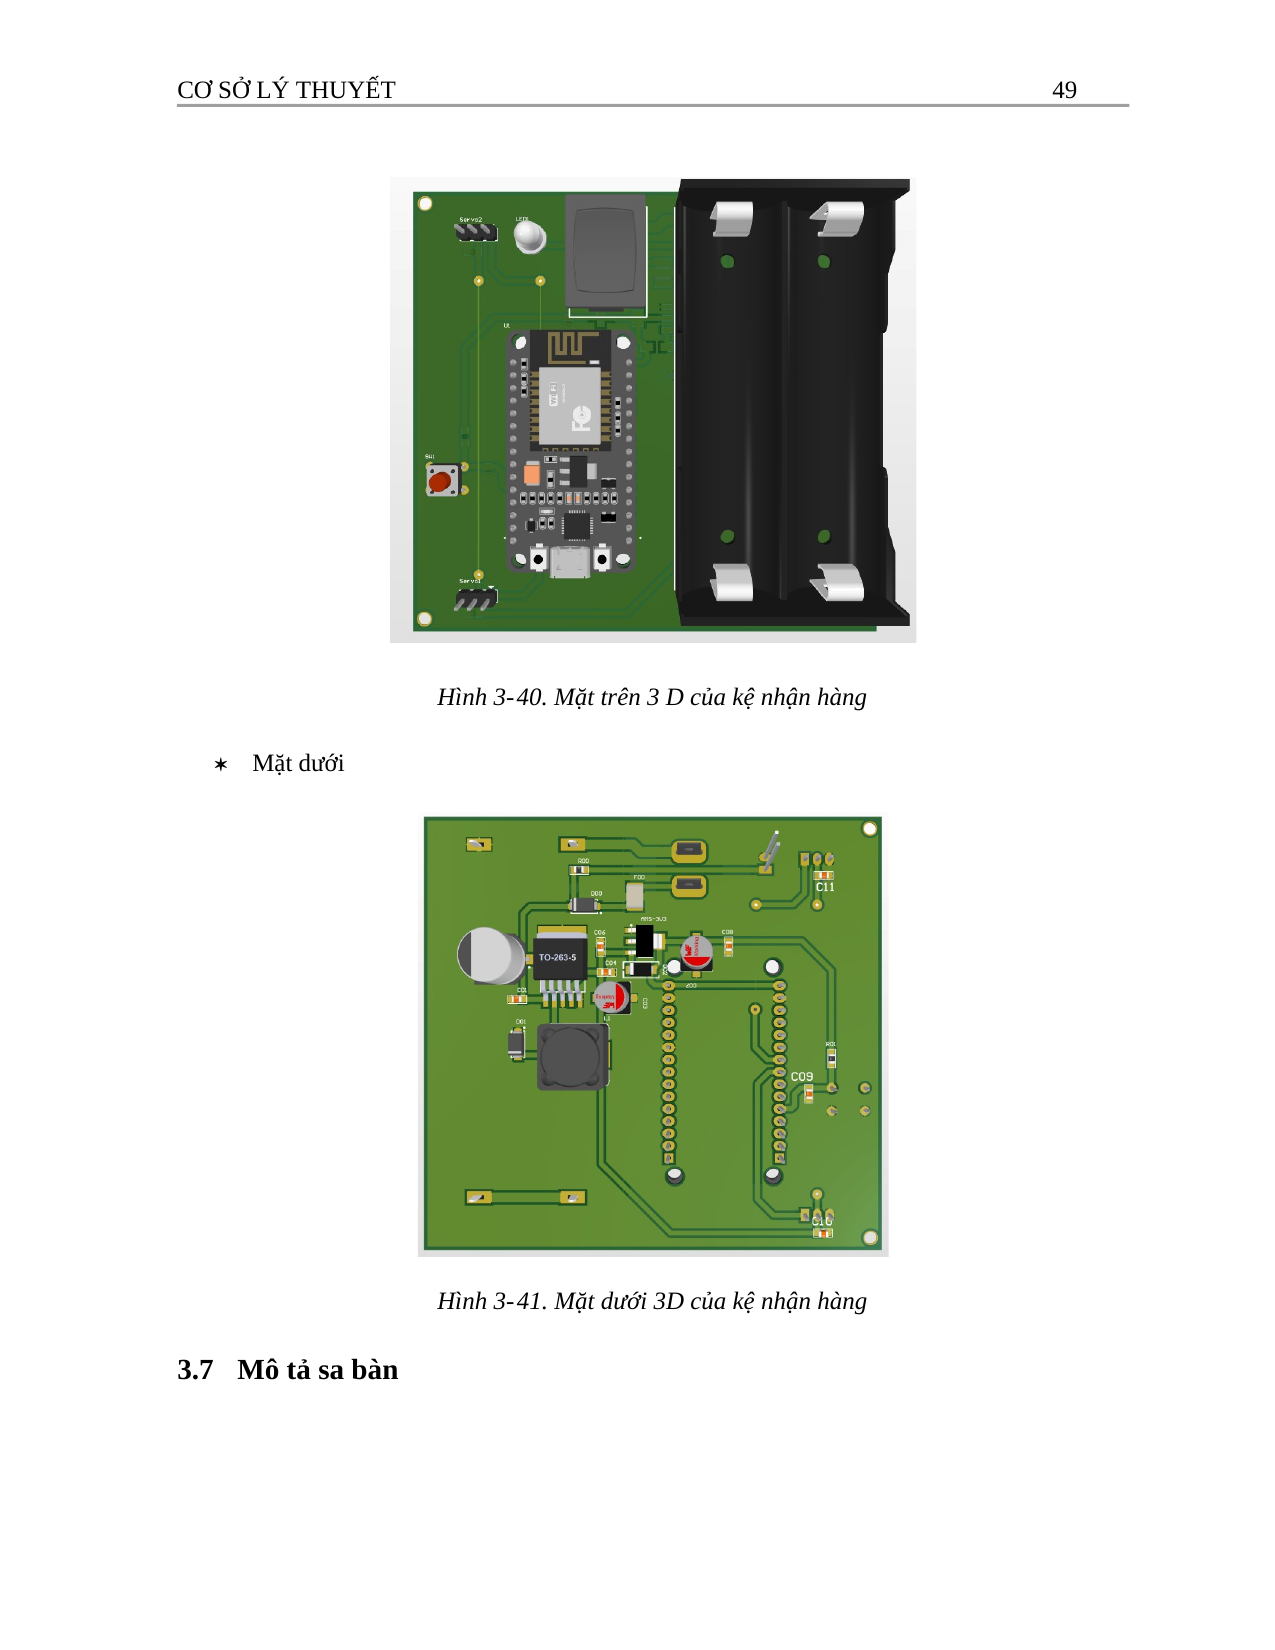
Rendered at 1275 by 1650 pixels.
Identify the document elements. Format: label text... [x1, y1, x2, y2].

picture [417, 812, 889, 1257]
list Mặt dưới [214, 748, 1129, 777]
subtitle Mô tả sa bàn [177, 1352, 1129, 1386]
picture [390, 177, 917, 643]
